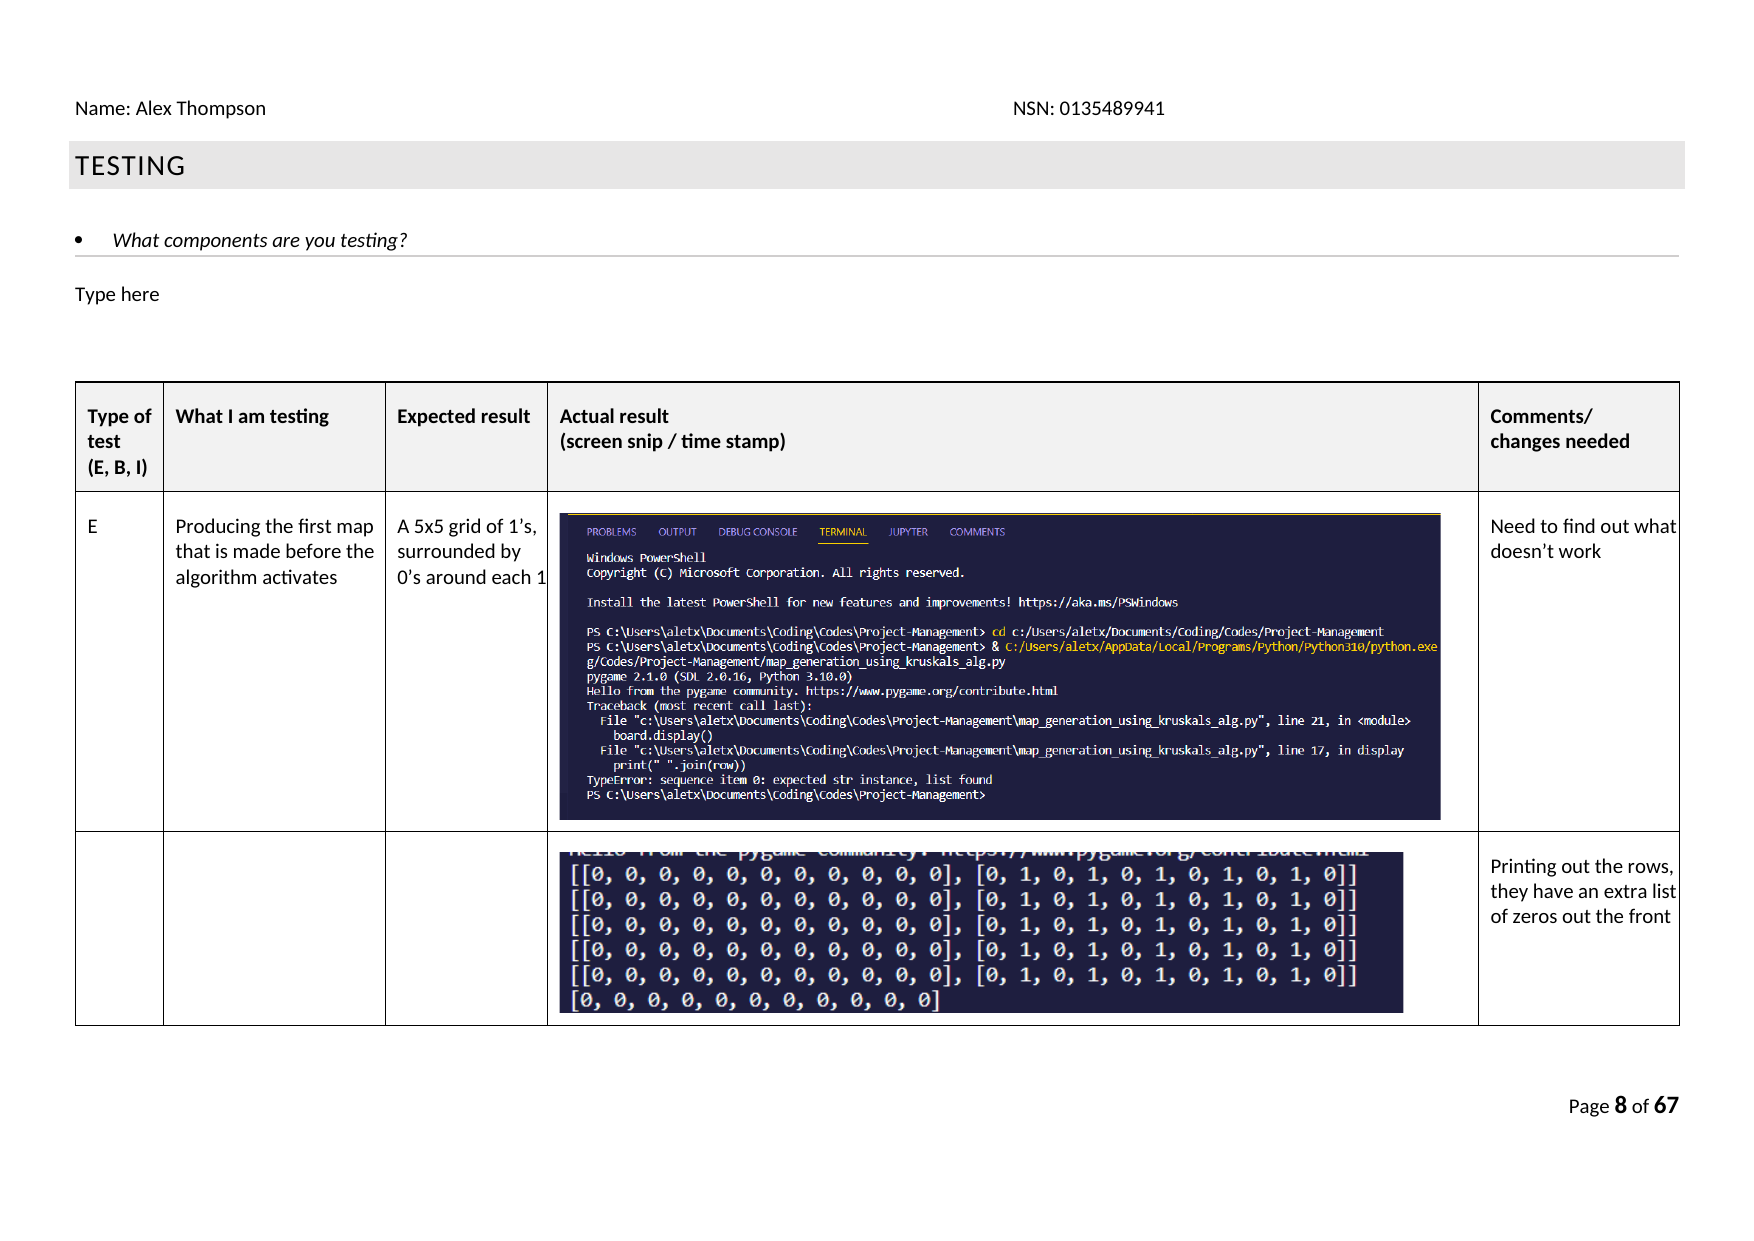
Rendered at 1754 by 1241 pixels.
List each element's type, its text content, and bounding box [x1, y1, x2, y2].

picture [559, 513, 1441, 820]
subtitle Testing [75, 147, 1679, 183]
table_cell [76, 832, 163, 1024]
table_cell A 5x5 grid of 1’s, surrounded by 0’s around each 1 [386, 492, 547, 831]
table_cell [548, 492, 1478, 831]
table_header Actual result (screen snip / time stamp) [548, 383, 1478, 491]
table_cell Producing the first map that is made before the algorithm activates [164, 492, 385, 831]
picture [559, 852, 1404, 1013]
table_cell E [76, 492, 163, 831]
table_cell [164, 832, 385, 1024]
table_cell Need to find out what doesn’t work [1479, 492, 1679, 831]
table_cell [386, 832, 547, 1024]
table_cell [548, 832, 1478, 1024]
table_header Expected result [386, 383, 547, 491]
table_header Type of test (E, B, I) [76, 383, 163, 491]
table_cell Printing out the rows, they have an extra list of zeros out the front [1479, 832, 1679, 1024]
table_header What I am testing [164, 383, 385, 491]
table_header Comments/ changes needed [1479, 383, 1679, 491]
text Type here [75, 281, 1679, 307]
text What components are you testing? [75, 228, 1679, 255]
